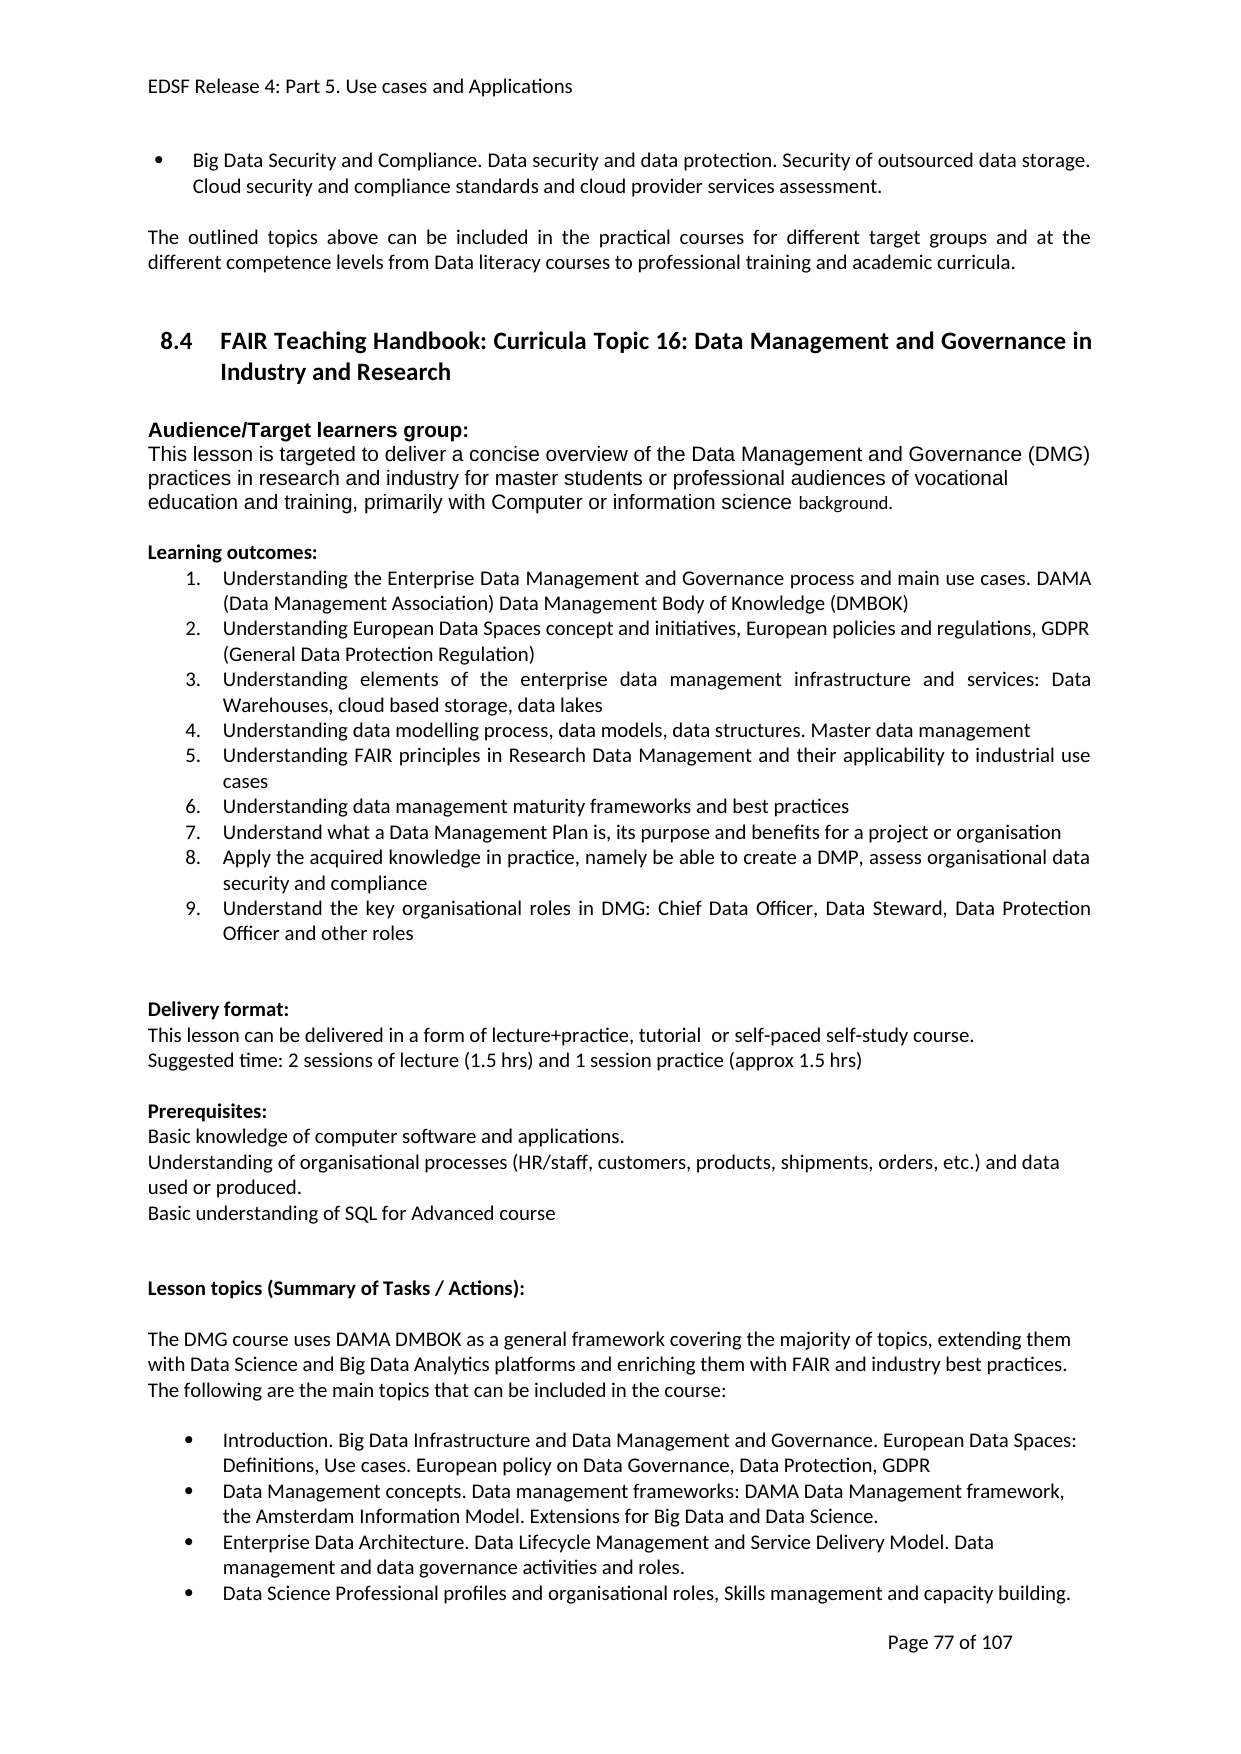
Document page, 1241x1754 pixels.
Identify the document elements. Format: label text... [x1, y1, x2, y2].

list Big Data Security and Compliance. Data security and data protection. Security of outsourced data storage. Cloud security and compliance standards and cloud provider services assessment. [155, 148, 1093, 198]
list Understanding the Enterprise Data Management and Governance process and main use cases. DAMA (Data Management Association) Data Management Body of Knowledge (DMBOK) [185, 565, 1093, 616]
text This lesson is targeted to deliver a concise overview of the Data Management and Governance (DMG) practices in research and industry for master students or professional audiences of vocational education and training, primarily with Computer or information science background. [148, 442, 1093, 514]
text Basic knowledge of computer software and applications. [148, 1123, 1093, 1149]
list Understanding FAIR principles in Research Data Management and their applicability to industrial use cases [185, 743, 1093, 793]
text Prerequisites: [148, 1098, 1093, 1123]
list Data Management concepts. Data management frameworks: DAMA Data Management framework, the Amsterdam Information Model. Extensions for Big Data and Data Science. [185, 1478, 1093, 1529]
text Lesson topics (Summary of Tasks / Actions): [148, 1276, 1093, 1301]
text Delivery format: [148, 996, 1093, 1022]
list Understanding elements of the enterprise data management infrastructure and services: Data Warehouses, cloud based storage, data lakes [185, 666, 1093, 717]
text Basic understanding of SQL for Advanced course [148, 1200, 1093, 1225]
subtitle FAIR Teaching Handbook: Curricula Topic 16: Data Management and Governance in Industry and Research [160, 325, 1093, 386]
list Enterprise Data Architecture. Data Lifecycle Management and Service Delivery Model. Data management and data governance activities and roles. [185, 1529, 1093, 1580]
text Suggested time: 2 sessions of lecture (1.5 hrs) and 1 session practice (approx 1.5 hrs) [148, 1047, 1093, 1073]
list Understand what a Data Management Plan is, its purpose and benefits for a project or organisation [185, 819, 1093, 844]
list Understanding data modelling process, data models, data structures. Master data management [185, 717, 1093, 743]
list Introduction. Big Data Infrastructure and Data Management and Governance. European Data Spaces: Definitions, Use cases. European policy on Data Governance, Data Protection, GDPR [185, 1427, 1093, 1478]
list Understanding European Data Spaces concept and initiatives, European policies and regulations, GDPR (General Data Protection Regulation) [185, 616, 1093, 666]
text Learning outcomes: [148, 539, 1093, 565]
list Data Science Professional profiles and organisational roles, Skills management and capacity building. [185, 1580, 1093, 1605]
list Understand the key organisational roles in DMG: Chief Data Officer, Data Steward, Data Protection Officer and other roles [185, 895, 1093, 946]
list Understanding data management maturity frameworks and best practices [185, 793, 1093, 819]
text This lesson can be delivered in a form of lecture+practice, tutorial or self-paced self-study course. [148, 1022, 1093, 1047]
text The DMG course uses DAMA DMBOK as a general framework covering the majority of topics, extending them with Data Science and Big Data Analytics platforms and enriching them with FAIR and industry best practices. The following are the main topics that can be included in the course: [148, 1326, 1093, 1402]
list Apply the acquired knowledge in practice, namely be able to create a DMP, assess organisational data security and compliance [185, 844, 1093, 895]
text The outlined topics above can be included in the practical courses for different target groups and at the different competence levels from Data literacy courses to professional training and academic curricula. [148, 224, 1093, 275]
text Audience/Target learners group: [148, 418, 1093, 442]
text Understanding of organisational processes (HR/staff, customers, products, shipments, orders, etc.) and data used or produced. [148, 1149, 1093, 1200]
